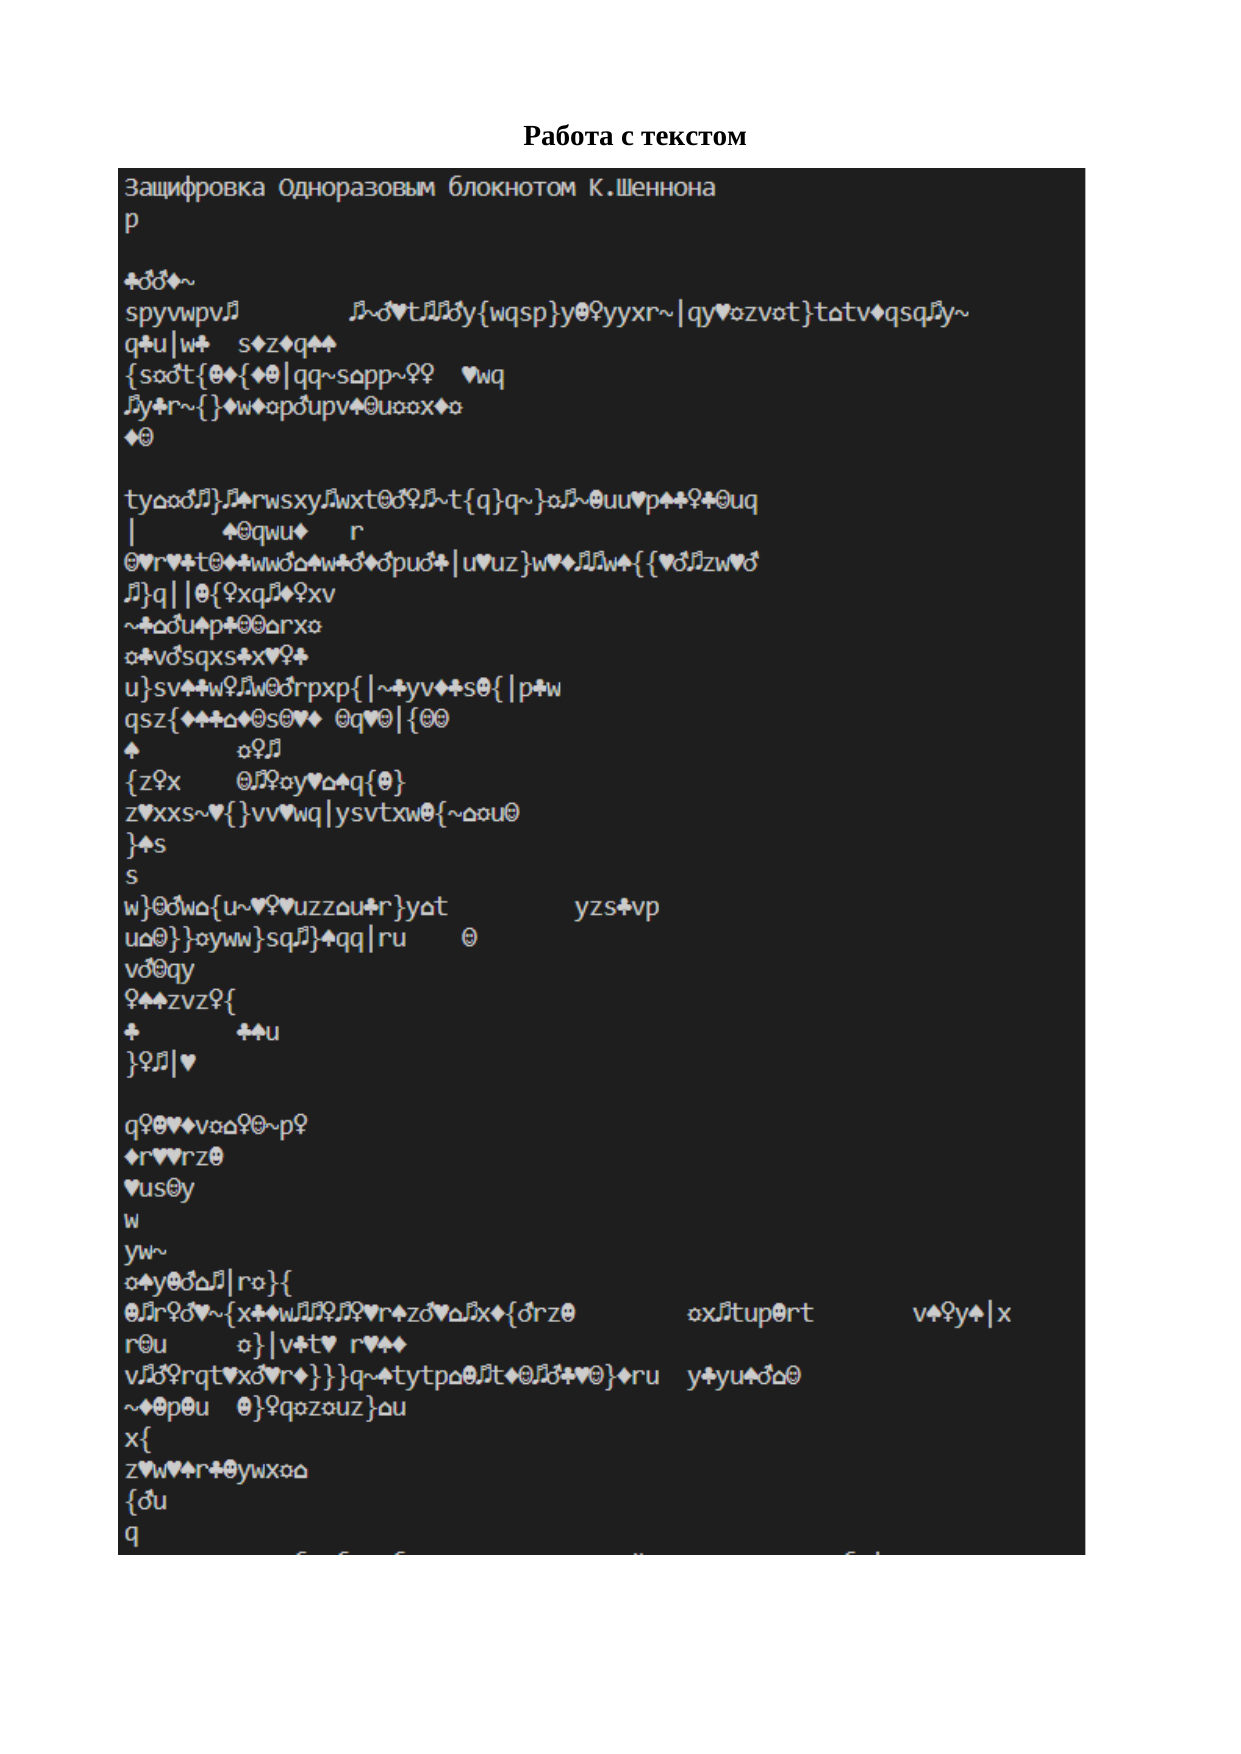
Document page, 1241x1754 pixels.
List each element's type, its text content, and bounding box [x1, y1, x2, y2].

subtitle Работа с текстом [118, 118, 1152, 152]
picture [118, 168, 1086, 1555]
